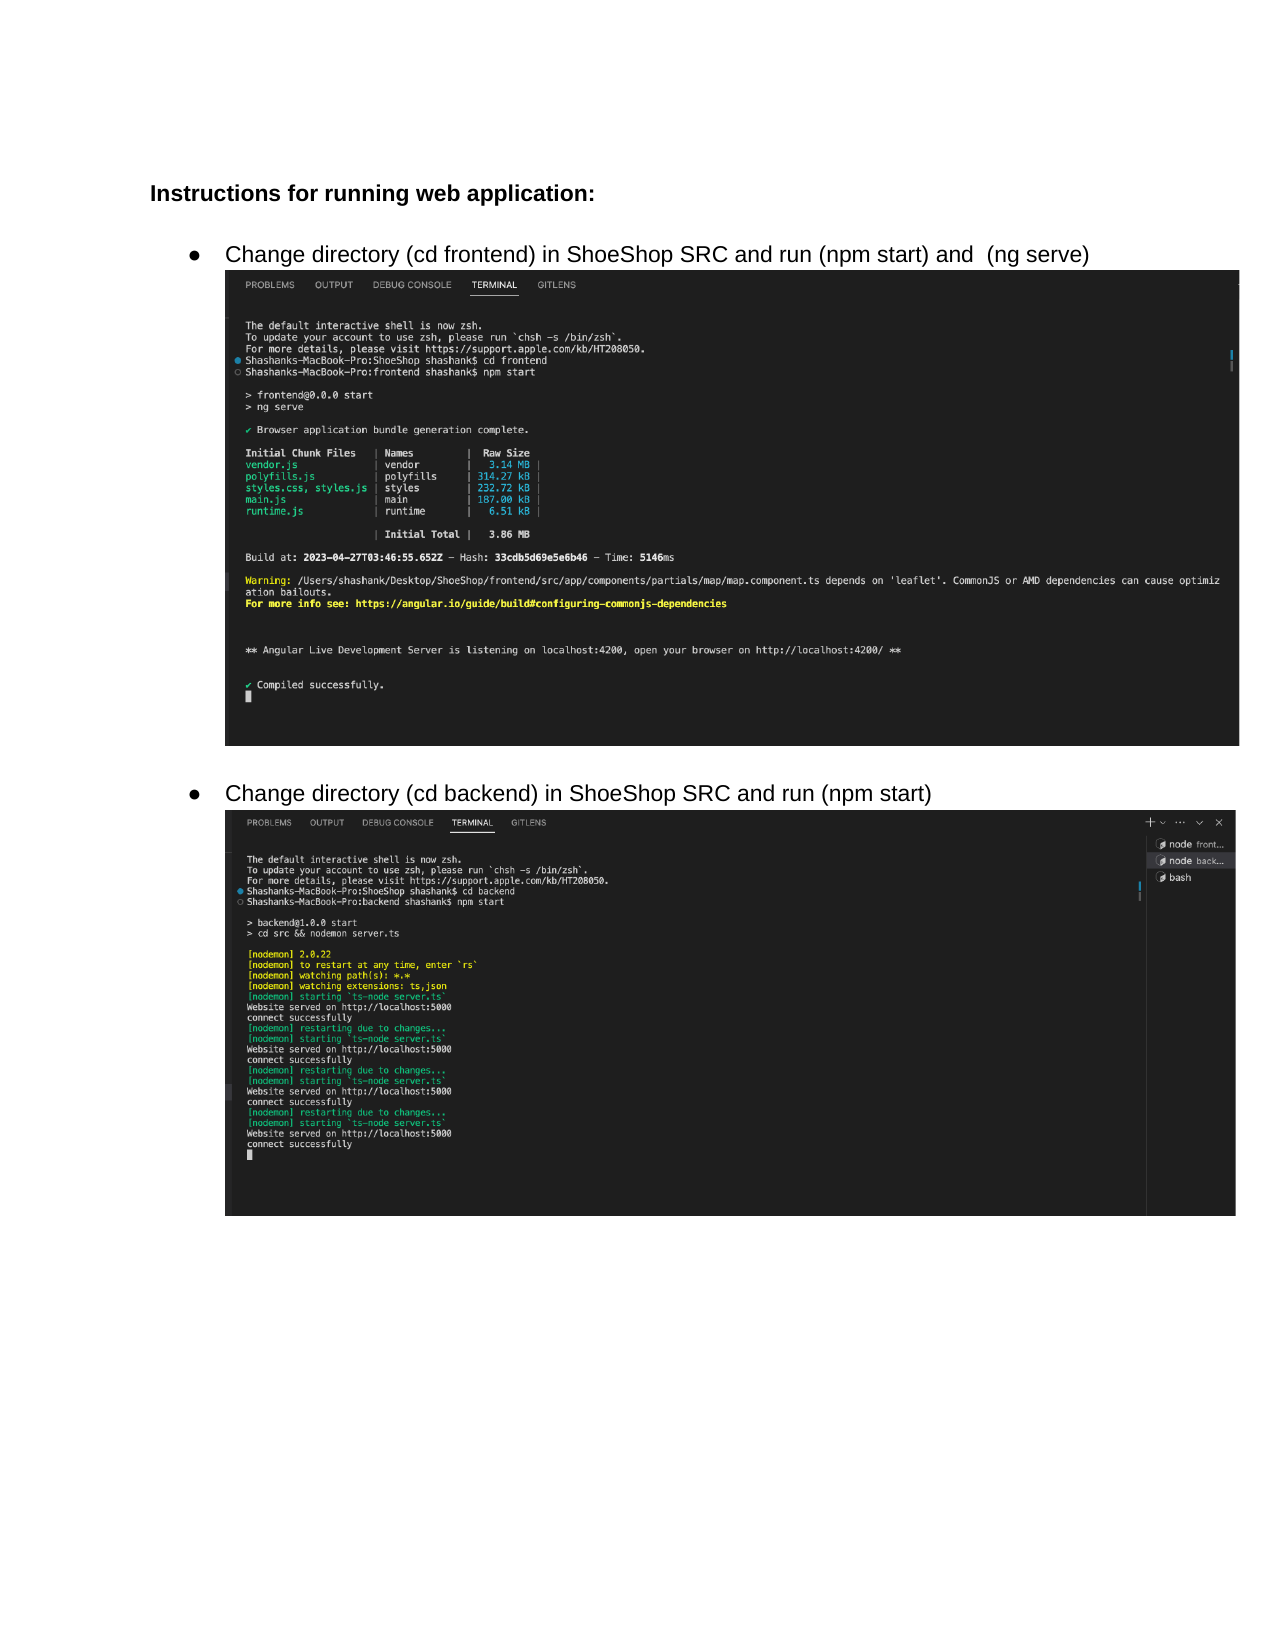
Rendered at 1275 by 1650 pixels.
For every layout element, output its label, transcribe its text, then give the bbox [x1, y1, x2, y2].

picture [225, 270, 1240, 746]
text Instructions for running web application: [150, 180, 1125, 207]
list Change directory (cd frontend) in ShoeShop SRC and run (npm start) and (ng serve) [187, 241, 1125, 267]
list Change directory (cd backend) in ShoeShop SRC and run (npm start) [187, 780, 1125, 806]
picture [225, 810, 1236, 1216]
